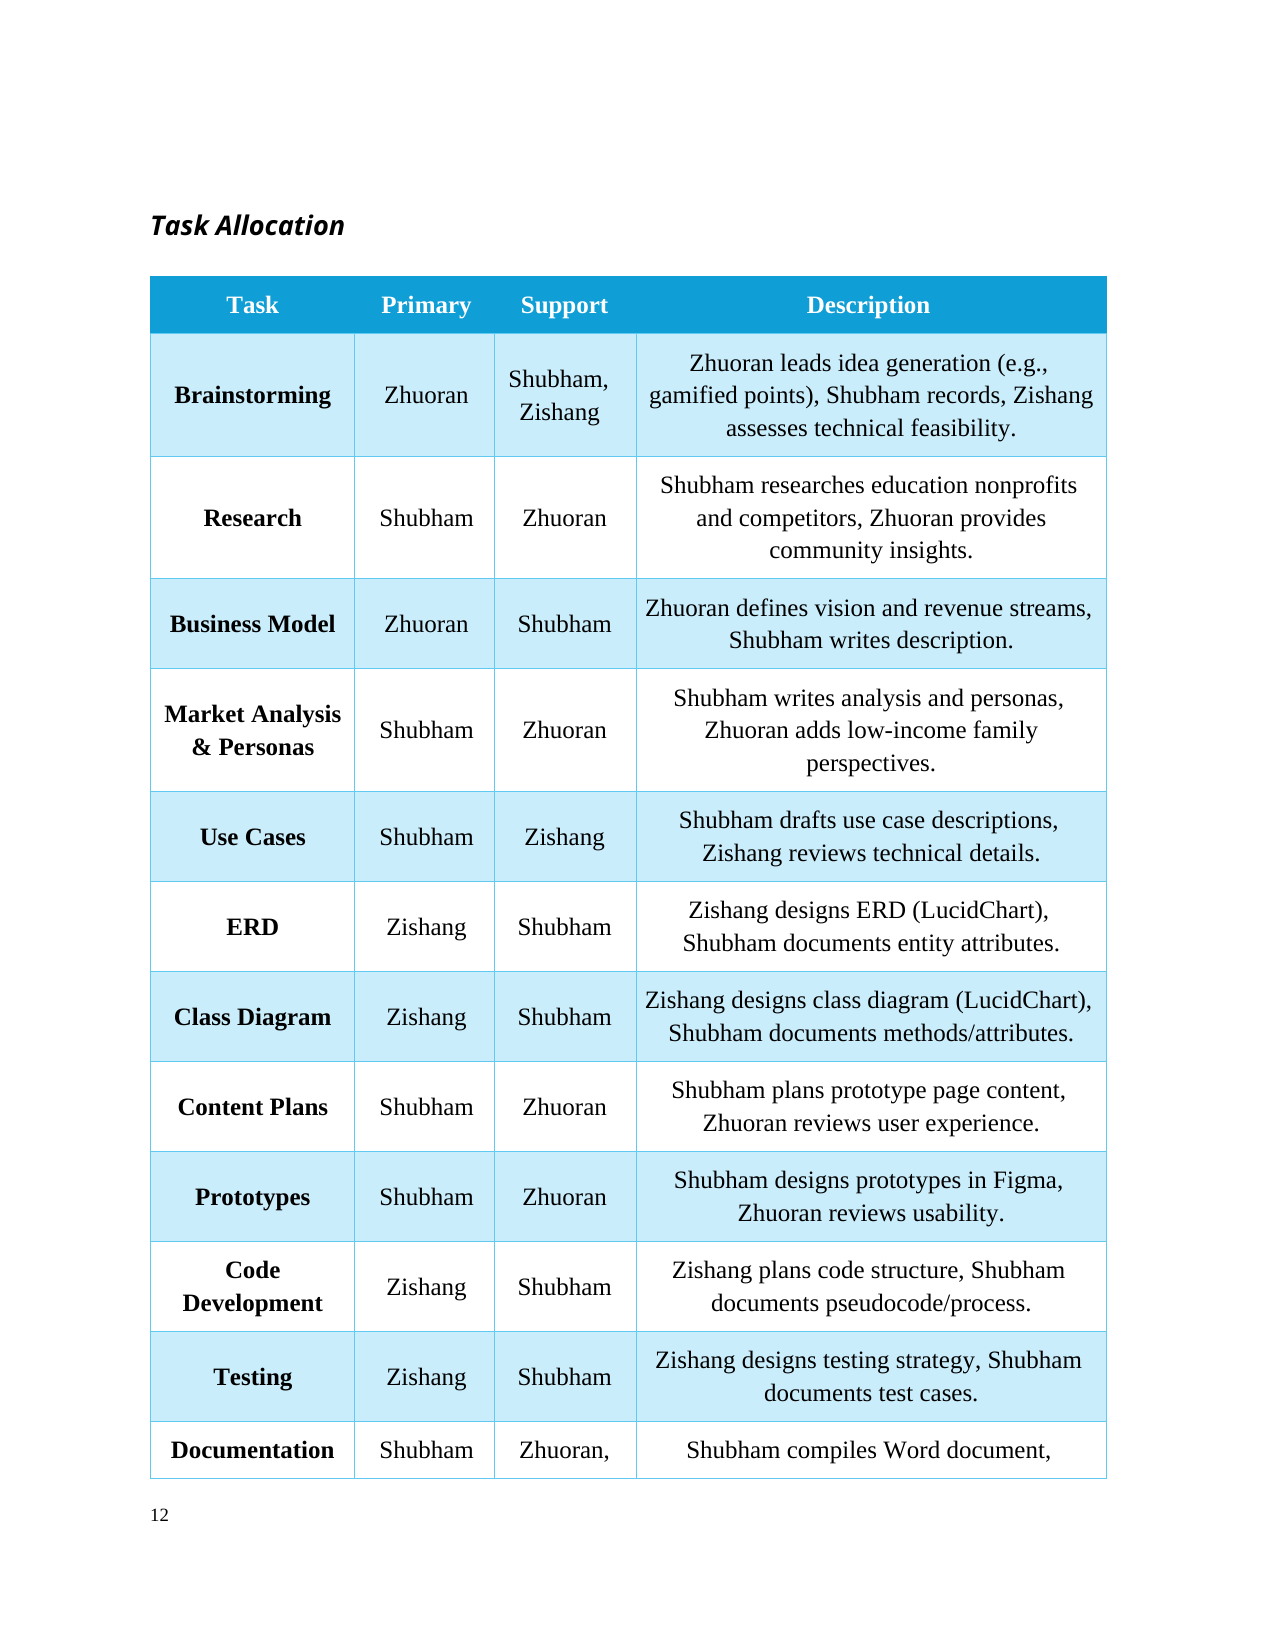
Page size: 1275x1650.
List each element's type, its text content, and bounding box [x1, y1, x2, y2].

table_cell Shubham [495, 972, 636, 1061]
table_cell Shubham [355, 669, 494, 791]
table_cell Shubham, Zishang [495, 334, 636, 456]
table_cell Zhuoran [495, 457, 636, 578]
table_header Support [495, 277, 636, 333]
table_cell Shubham [355, 1062, 494, 1151]
table_cell Shubham [495, 579, 636, 668]
table_header Task [151, 277, 354, 333]
table_cell Shubham [495, 1242, 636, 1331]
table_cell Zishang plans code structure, Shubham documents pseudocode/process. [637, 1242, 1106, 1331]
table_cell Zishang [355, 882, 494, 971]
table_header Description [637, 277, 1106, 333]
table_cell Business Model [151, 579, 354, 668]
table_cell Shubham [355, 1422, 494, 1478]
table_cell Zishang designs testing strategy, Shubham documents test cases. [637, 1332, 1106, 1421]
table_cell Shubham [355, 457, 494, 578]
table_cell Zhuoran [495, 1152, 636, 1241]
table_cell Use Cases [151, 792, 354, 881]
table_header Primary [355, 277, 494, 333]
table_cell Zishang [355, 1242, 494, 1331]
table_cell Shubham [355, 1152, 494, 1241]
table_cell Zhuoran [495, 1062, 636, 1151]
table_cell Zhuoran [355, 579, 494, 668]
subtitle Task Allocation [150, 192, 1125, 257]
table_cell Zishang [355, 1332, 494, 1421]
table_cell Brainstorming [151, 334, 354, 456]
table_cell Research [151, 457, 354, 578]
table_cell Zhuoran defines vision and revenue streams, Shubham writes description. [637, 579, 1106, 668]
table_cell Shubham plans prototype page content, Zhuoran reviews user experience. [637, 1062, 1106, 1151]
table_cell Shubham researches education nonprofits and competitors, Zhuoran provides community insights. [637, 457, 1106, 578]
table_cell Zhuoran [495, 669, 636, 791]
table_cell Zhuoran [355, 334, 494, 456]
table_cell Shubham writes analysis and personas, Zhuoran adds low-income family perspectives. [637, 669, 1106, 791]
table_cell Zhuoran, Zishang [495, 1422, 636, 1478]
table_cell Zishang designs class diagram (LucidChart), Shubham documents methods/attributes. [637, 972, 1106, 1061]
table_cell Shubham drafts use case descriptions, Zishang reviews technical details. [637, 792, 1106, 881]
table_cell Zishang designs ERD (LucidChart), Shubham documents entity attributes. [637, 882, 1106, 971]
table_cell Shubham designs prototypes in Figma, Zhuoran reviews usability. [637, 1152, 1106, 1241]
table_cell Testing [151, 1332, 354, 1421]
table_cell Shubham [495, 882, 636, 971]
table_cell Documentation [151, 1422, 354, 1478]
table_cell Zishang [355, 972, 494, 1061]
table_cell Class Diagram [151, 972, 354, 1061]
table_cell Prototypes [151, 1152, 354, 1241]
table_cell Shubham [355, 792, 494, 881]
table_cell Shubham [495, 1332, 636, 1421]
table_cell Code Development [151, 1242, 354, 1331]
table_cell Content Plans [151, 1062, 354, 1151]
table_cell ERD [151, 882, 354, 971]
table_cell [637, 1422, 1106, 1478]
table_cell Zishang [495, 792, 636, 881]
table_cell Market Analysis & Personas [151, 669, 354, 791]
table_cell Zhuoran leads idea generation (e.g., gamified points), Shubham records, Zishang assesses technical feasibility. [637, 334, 1106, 456]
